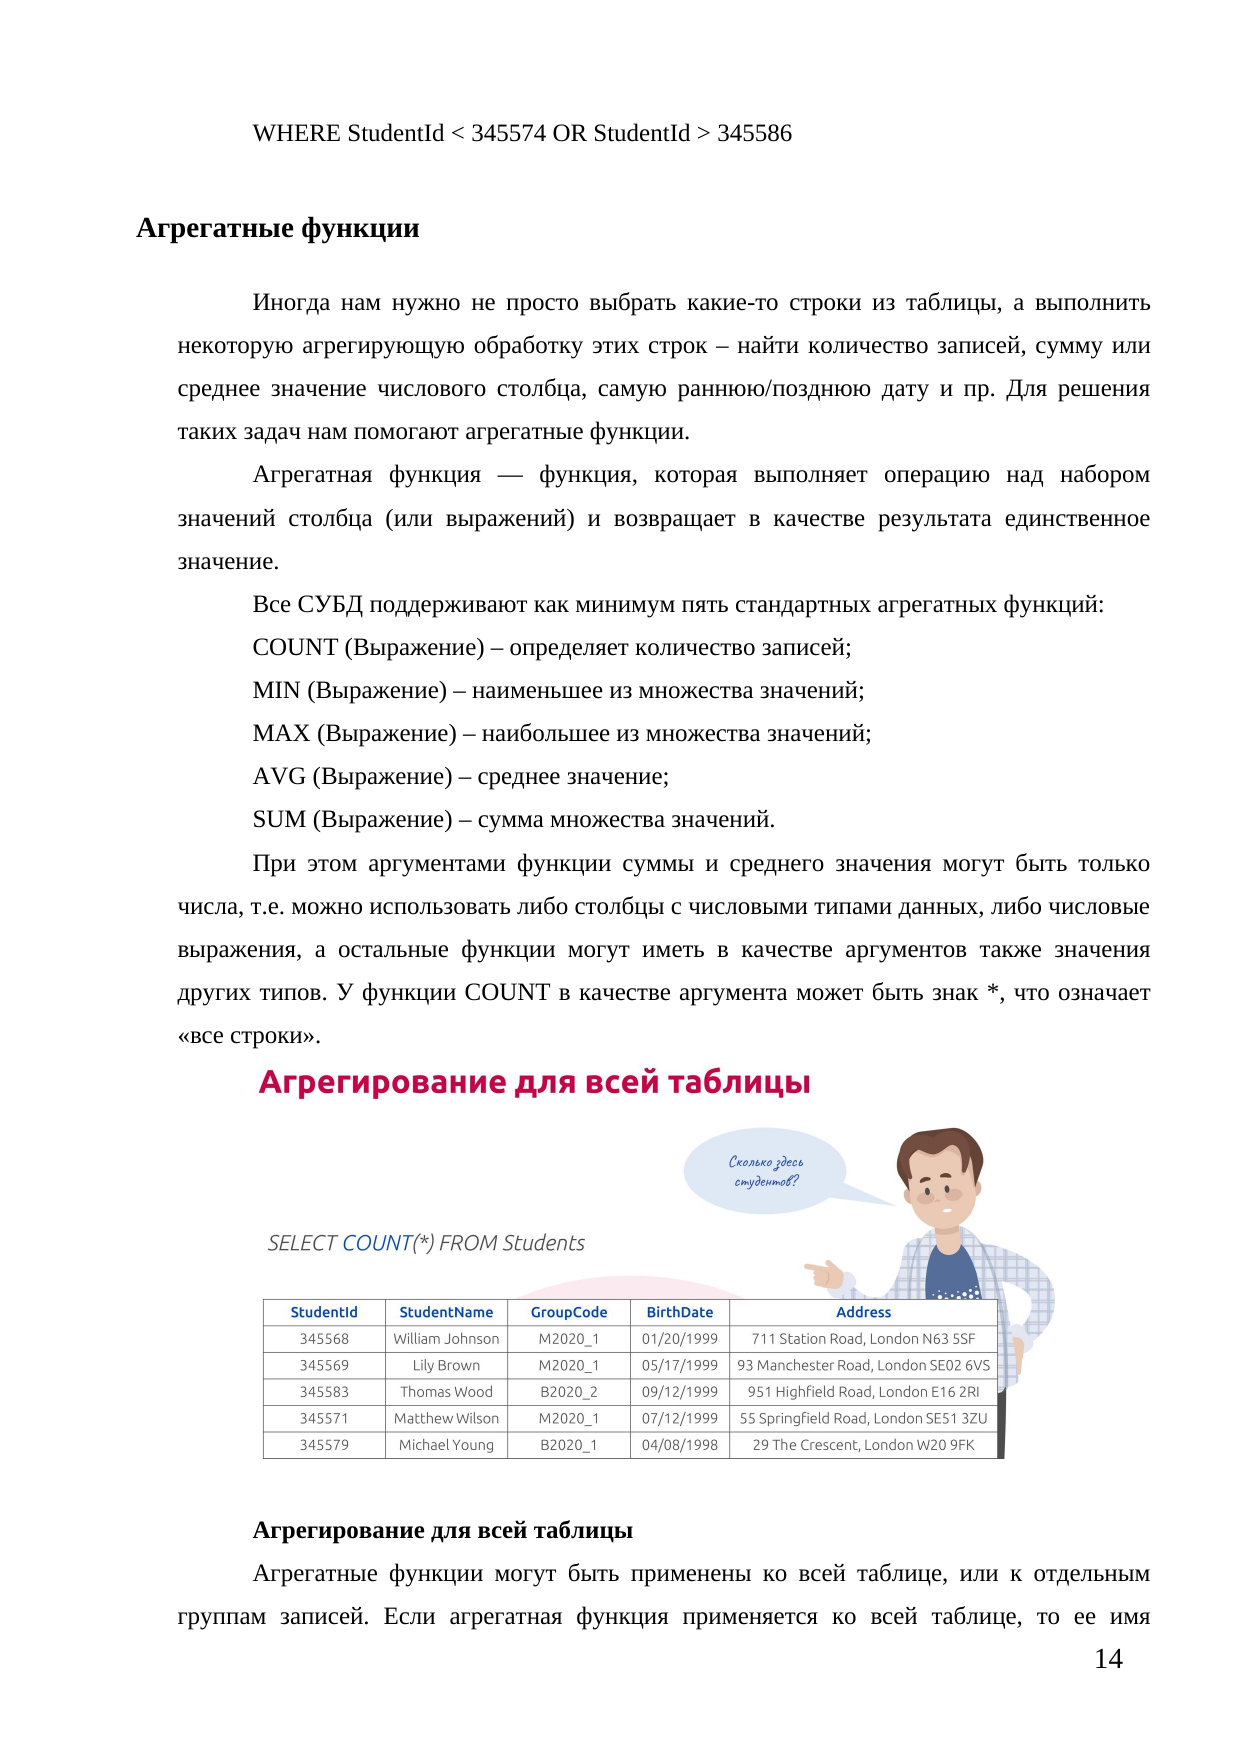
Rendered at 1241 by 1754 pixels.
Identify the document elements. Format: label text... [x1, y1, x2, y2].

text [177, 1558, 1152, 1630]
text Агрегатная функция — функция, которая выполняет операцию над набором значений столбца (или выражений) и возвращает в качестве результата единственное значение. [177, 459, 1152, 574]
text Все СУБД поддерживают как минимум пять стандартных агрегатных функций: [177, 589, 1152, 618]
text Агрегирование для всей таблицы [177, 1515, 1152, 1544]
subtitle Агрегатные функции [136, 210, 1152, 244]
text MIN (Выражение) – наименьшее из множества значений; [177, 675, 1152, 704]
text Иногда нам нужно не просто выбрать какие-то строки из таблицы, а выполнить некоторую агрегирующую обработку этих строк – найти количество записей, сумму или среднее значение числового столбца, самую раннюю/позднюю дату и пр. Для решения таких задач нам помогают агрегатные функции. [177, 287, 1152, 445]
text AVG (Выражение) – среднее значение; [177, 761, 1152, 790]
text При этом аргументами функции суммы и среднего значения могут быть только числа, т.е. можно использовать либо столбцы с числовыми типами данных, либо числовые выражения, а остальные функции могут иметь в качестве аргументов также значения других типов. У функции COUNT в качестве аргумента может быть знак *, что означает «все строки». [177, 848, 1152, 1049]
text SUM (Выражение) – сумма множества значений. [177, 804, 1152, 833]
picture [252, 1063, 1057, 1459]
text COUNT (Выражение) – определяет количество записей; [177, 632, 1152, 661]
text MAX (Выражение) – наибольшее из множества значений; [177, 718, 1152, 747]
text WHERE StudentId < 345574 OR StudentId > 345586 [177, 118, 1152, 147]
